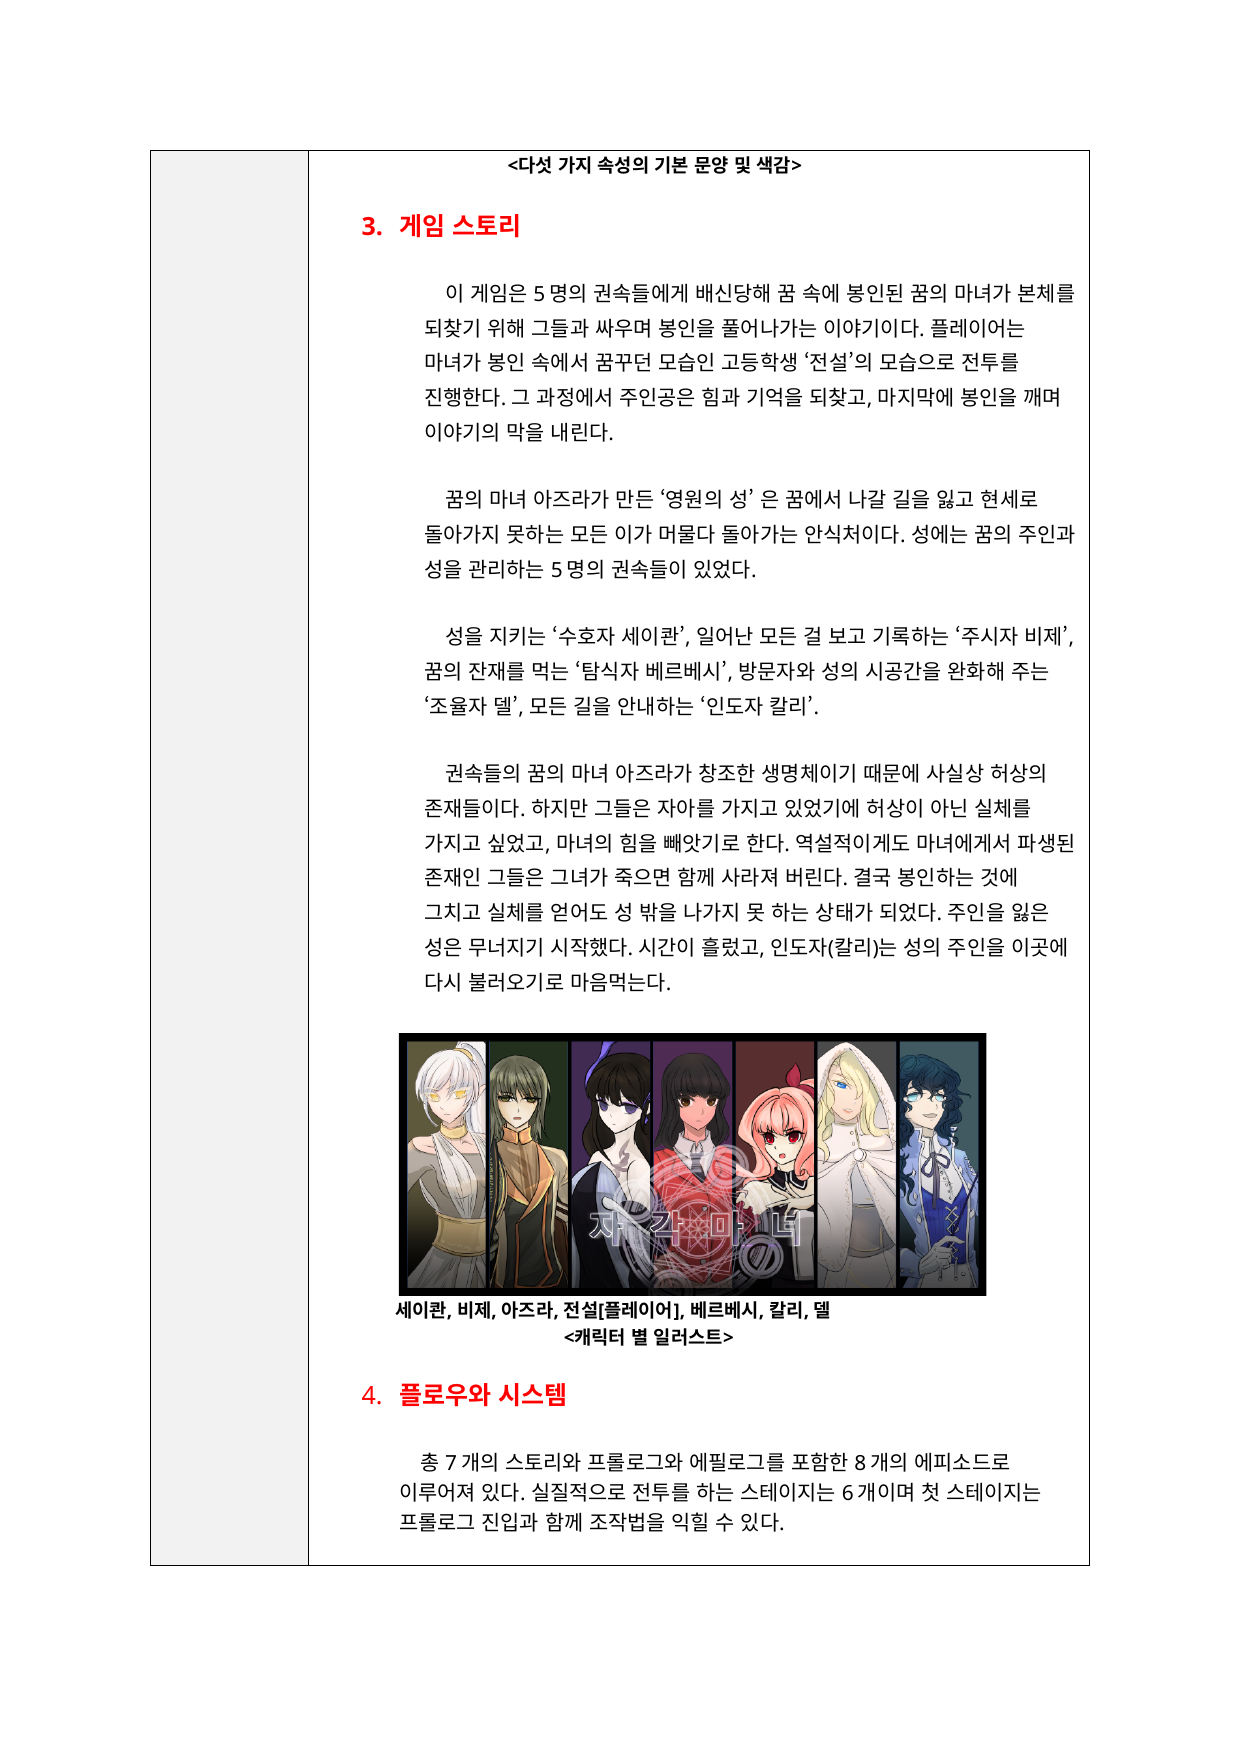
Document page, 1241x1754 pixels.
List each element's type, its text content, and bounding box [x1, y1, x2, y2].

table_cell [309, 151, 1089, 1565]
table_cell 소개 [151, 151, 308, 1565]
picture [398, 1033, 987, 1296]
